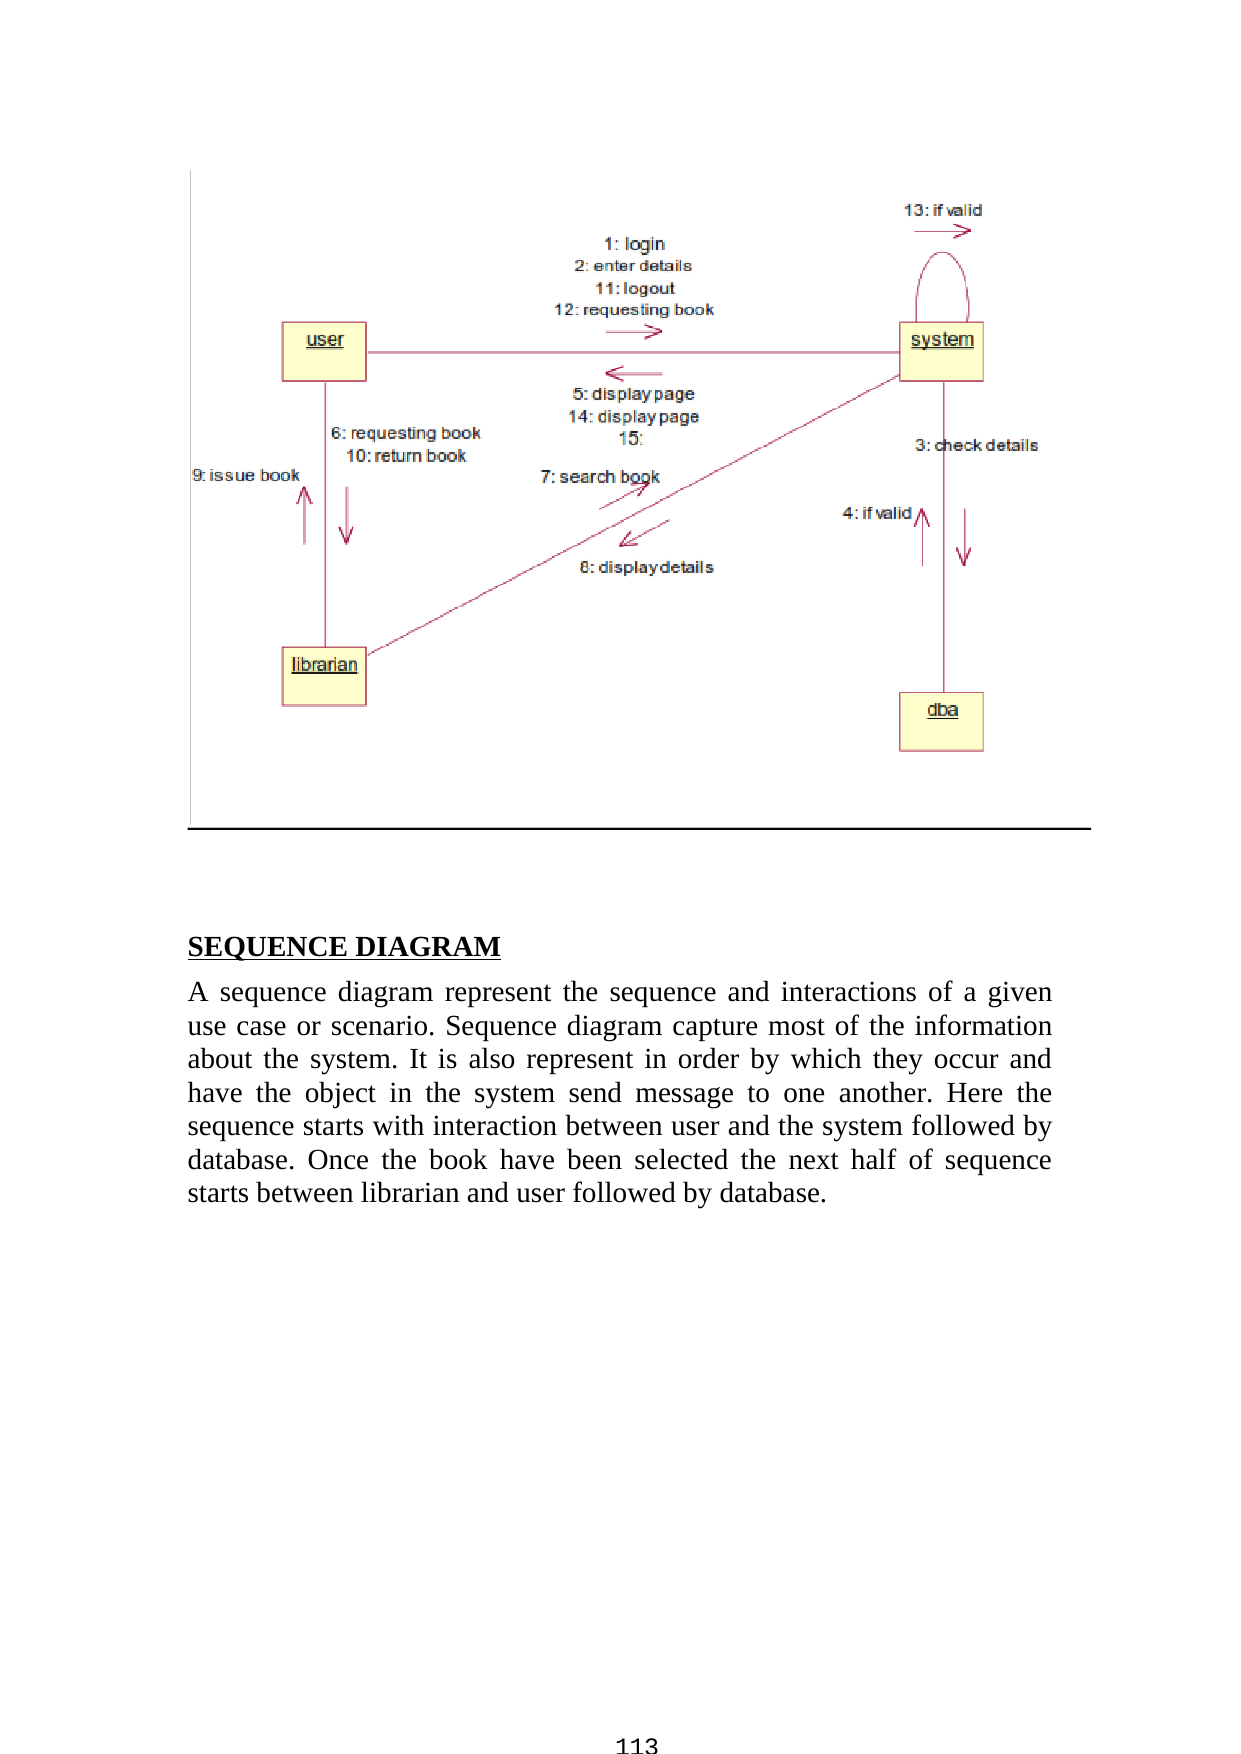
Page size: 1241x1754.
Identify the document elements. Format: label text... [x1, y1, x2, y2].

text SEQUENCE DIAGRAM [187, 929, 1196, 963]
text A sequence diagram represent the sequence and interactions of a given use case or scenario. Sequence diagram capture most of the information about the system. It is also represent in order by which they occur and have the object in the system send message to one another. Here the sequence starts with interaction between user and the system followed by database. Once the book have been selected the next half of sequence starts between librarian and user followed by database. [187, 974, 1053, 1209]
picture [187, 170, 1092, 830]
